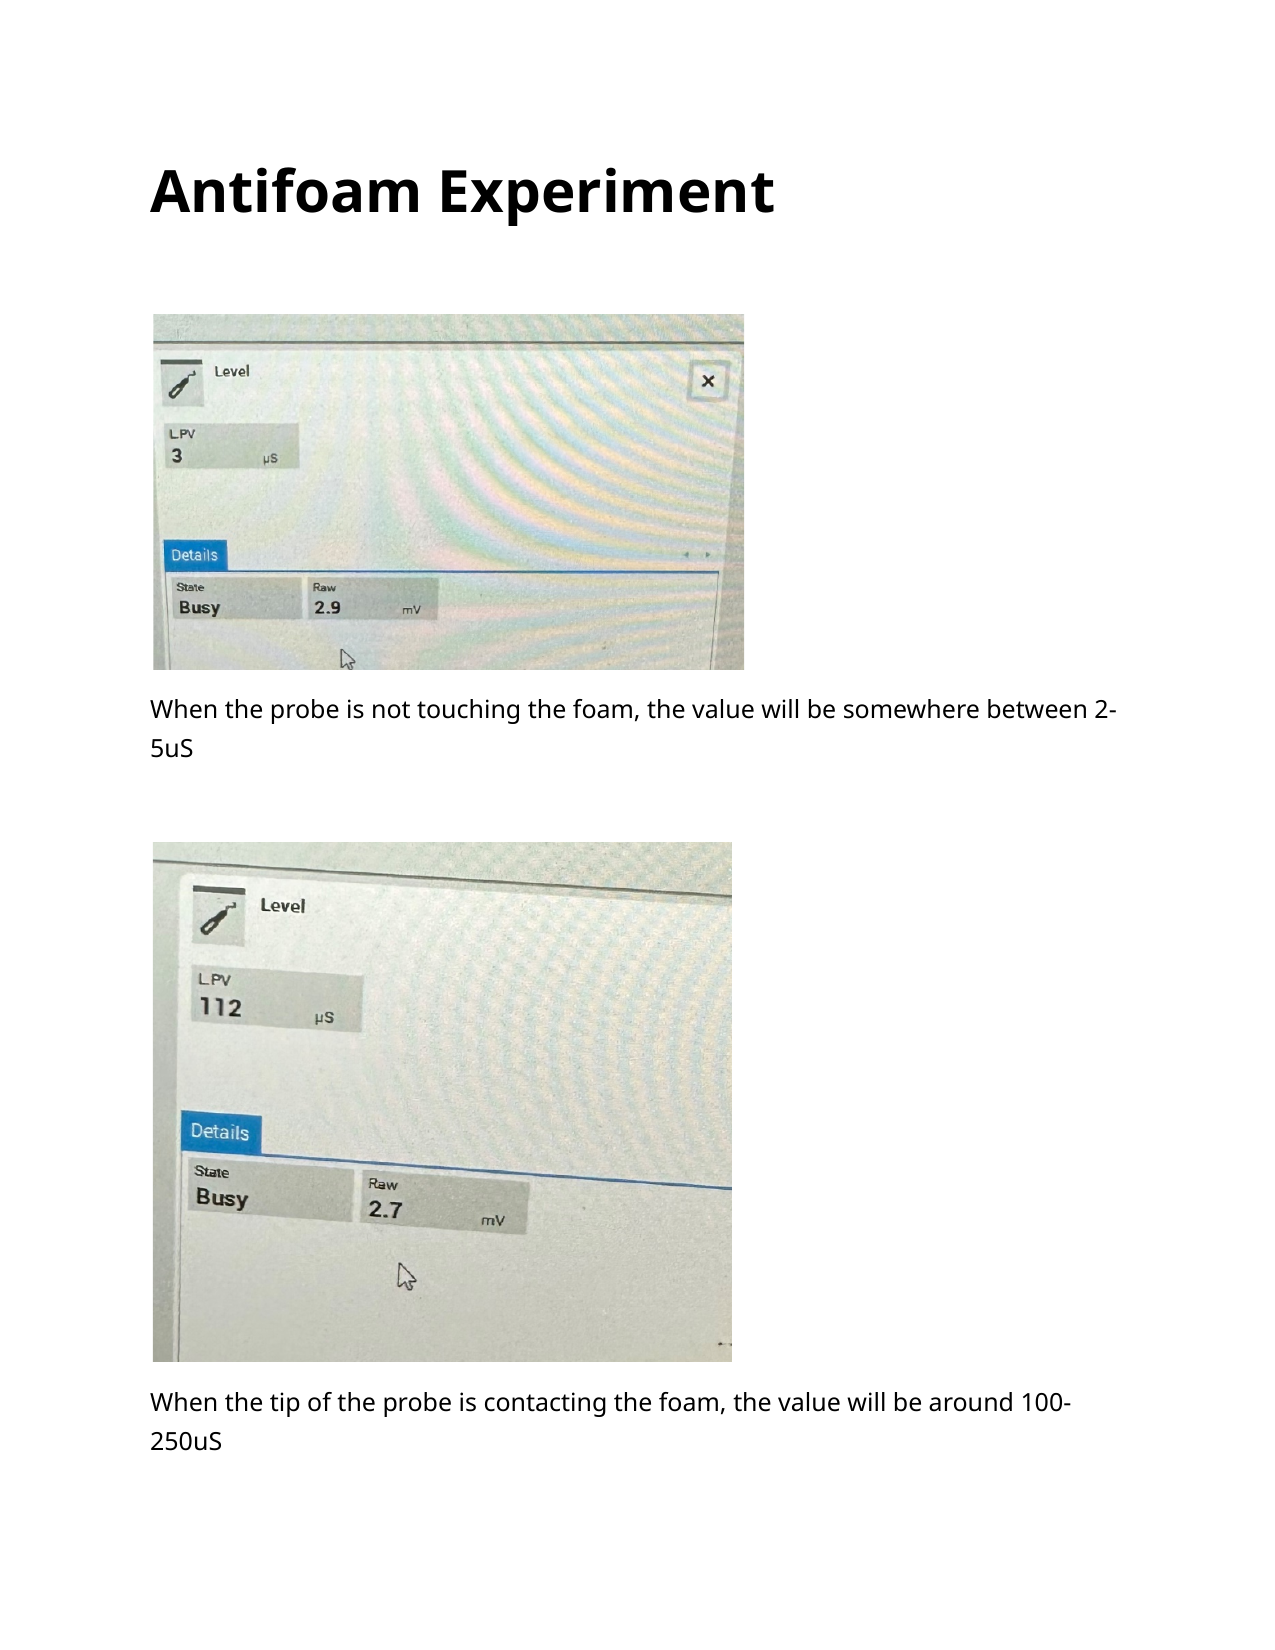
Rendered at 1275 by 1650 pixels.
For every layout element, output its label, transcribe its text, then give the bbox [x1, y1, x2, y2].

text Antifoam Experiment [150, 150, 1125, 229]
picture [153, 314, 745, 670]
text When the tip of the probe is contacting the foam, the value will be around 100-250uS [150, 1384, 1125, 1458]
text When the probe is not touching the foam, the value will be somewhere between 2-5uS [150, 692, 1125, 765]
picture [152, 842, 732, 1362]
